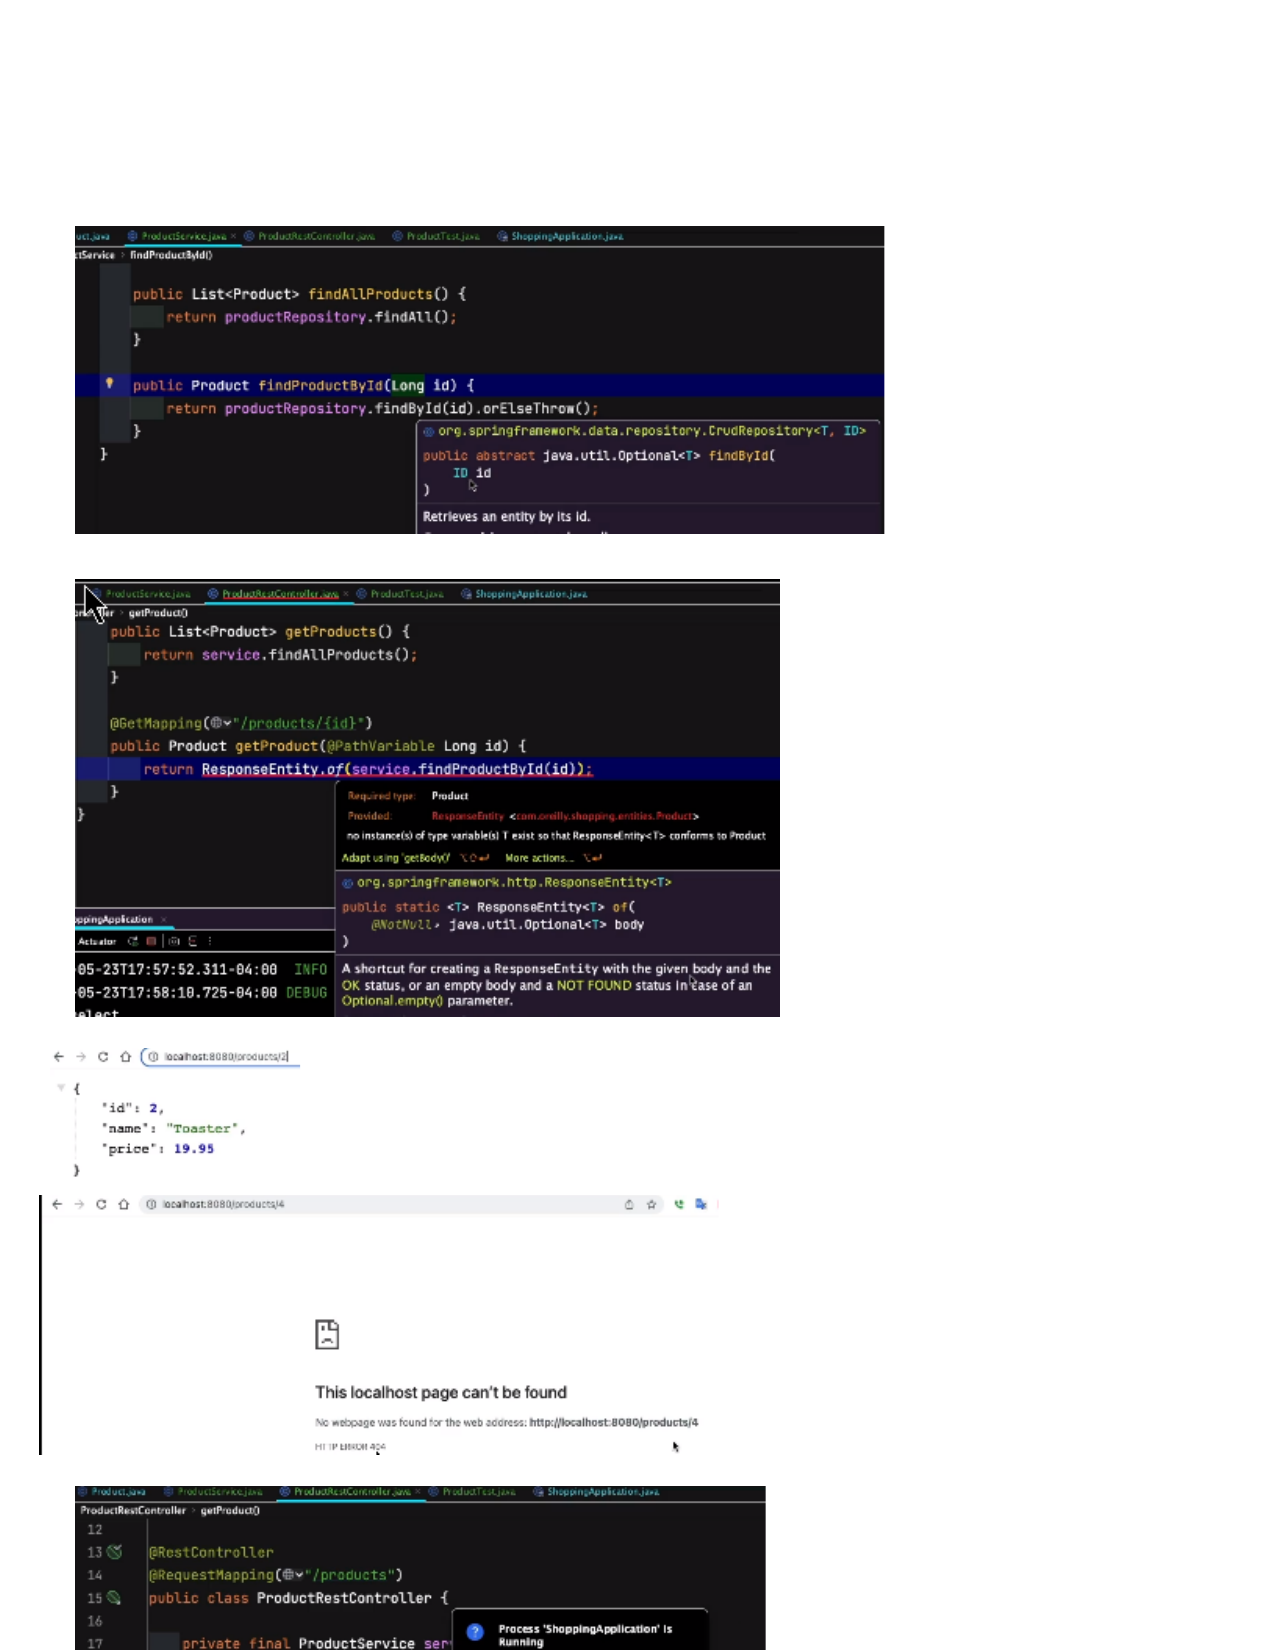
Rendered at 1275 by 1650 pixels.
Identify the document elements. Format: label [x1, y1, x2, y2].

picture [75, 1486, 766, 1650]
picture [39, 1048, 719, 1455]
picture [75, 579, 780, 1017]
picture [75, 226, 885, 534]
